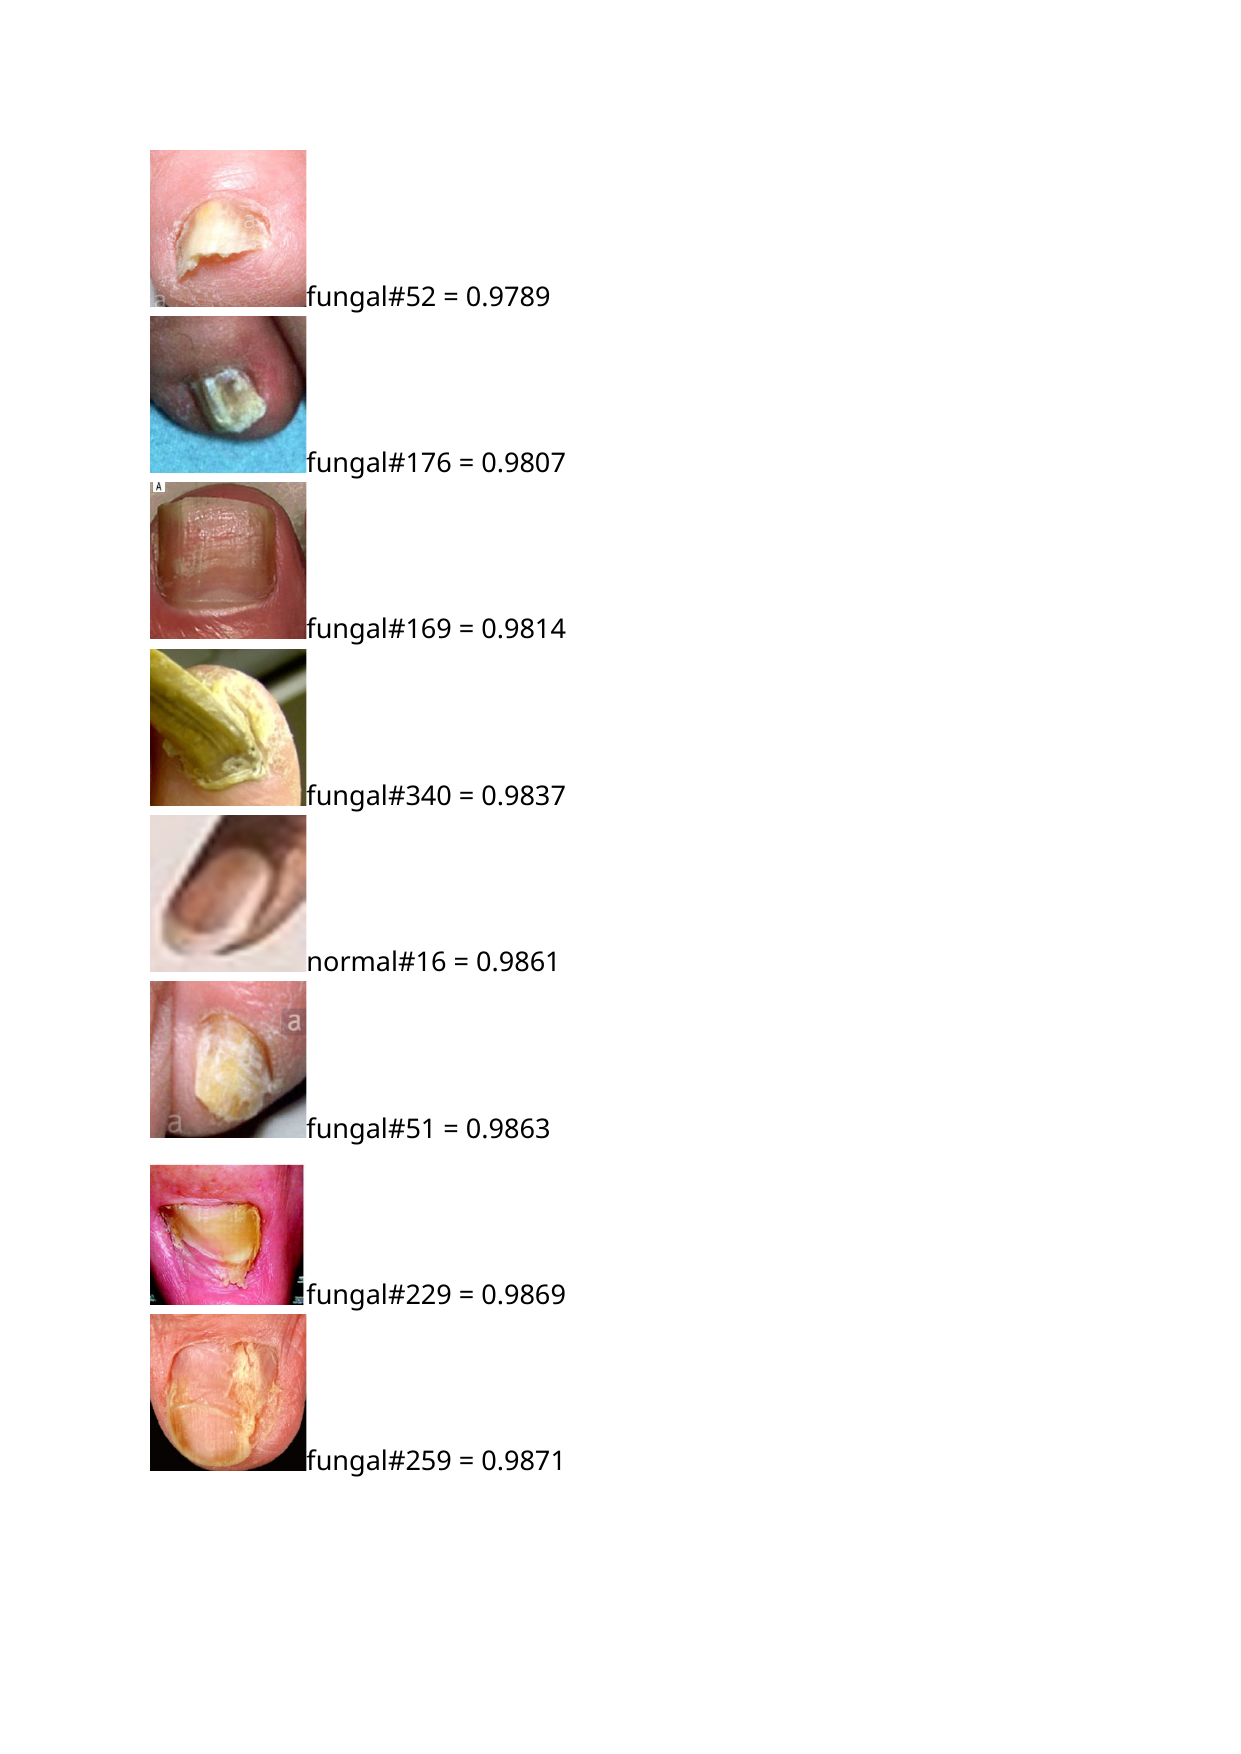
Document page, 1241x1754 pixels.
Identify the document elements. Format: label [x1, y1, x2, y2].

picture [150, 1314, 307, 1471]
text [150, 150, 1090, 1479]
picture [150, 482, 307, 639]
picture [150, 649, 307, 806]
picture [150, 316, 307, 473]
picture [150, 981, 307, 1138]
picture [150, 1148, 307, 1305]
picture [150, 150, 307, 307]
picture [150, 815, 307, 972]
